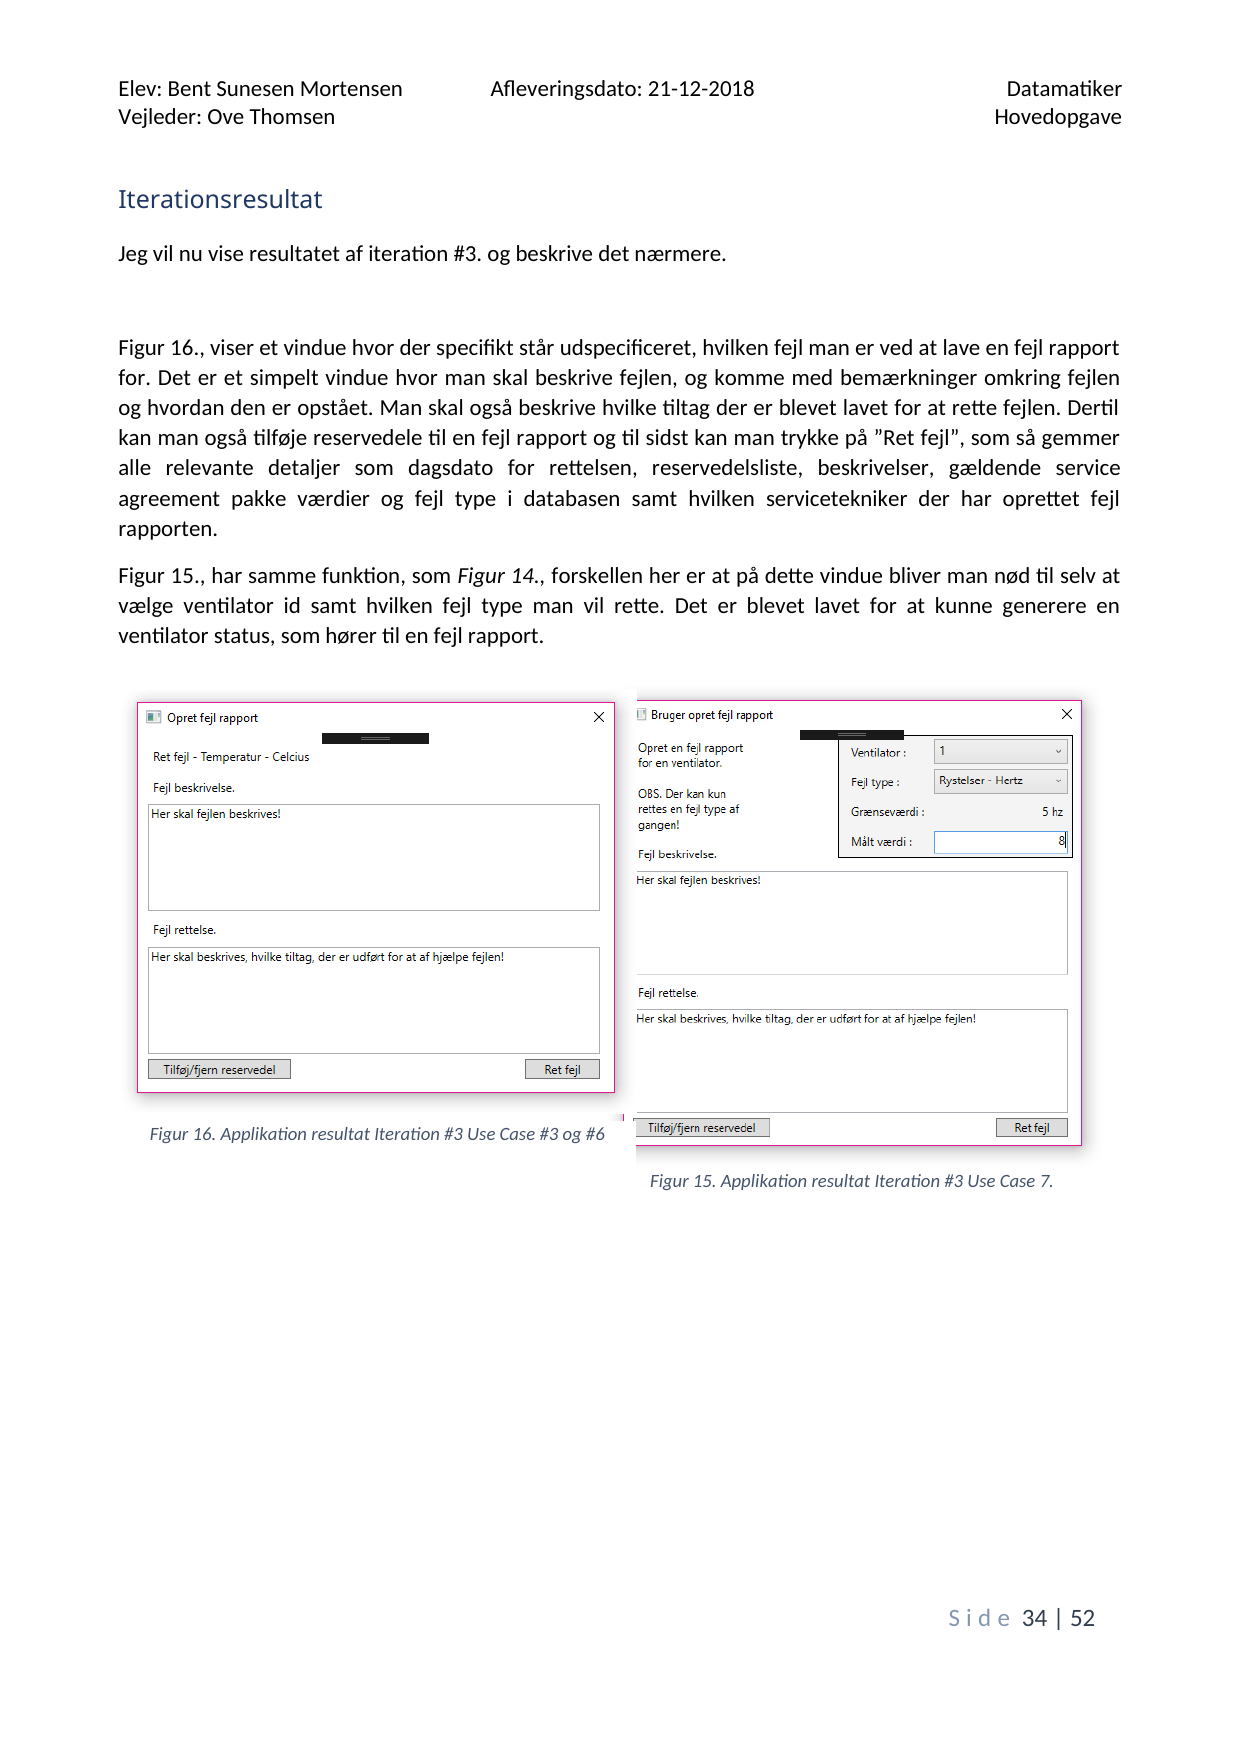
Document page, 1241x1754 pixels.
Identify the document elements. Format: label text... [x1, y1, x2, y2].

text Jeg vil nu vise resultatet af iteration #3. og beskrive det nærmere. [118, 239, 1122, 267]
picture [121, 690, 636, 1113]
text Figur 16., har samme funktion, som Figur 14., forskellen her er at på dette vindue bliver man nød til selv at vælge ventilator id samt hvilken fejl type man vil rette. Det er blevet lavet for at kunne generere en ventilator status, som hører til en fejl rapport. [118, 561, 1122, 649]
subtitle Iterationsresultat [118, 181, 1122, 215]
text Figur 15., viser et vindue hvor der specifikt står udspecificeret, hvilken fejl man er ved at lave en fejl rapport for. Det er et simpelt vindue hvor man skal beskrive fejlen, og komme med bemærkninger omkring fejlen og hvordan den er opstået. Man skal også beskrive hvilke tiltag der er blevet lavet for at rette fejlen. Dertil kan man også tilføje reservedele til en fejl rapport og til sidst kan man trykke på ”Ret fejl”, som så gemmer alle relevante detaljer som dagsdato for rettelsen, reservedelsliste, beskrivelser, gældende service agreement pakke værdier og fejl type i databasen samt hvilken servicetekniker der har oprettet fejl rapporten. [118, 333, 1122, 542]
picture [602, 684, 1104, 1168]
